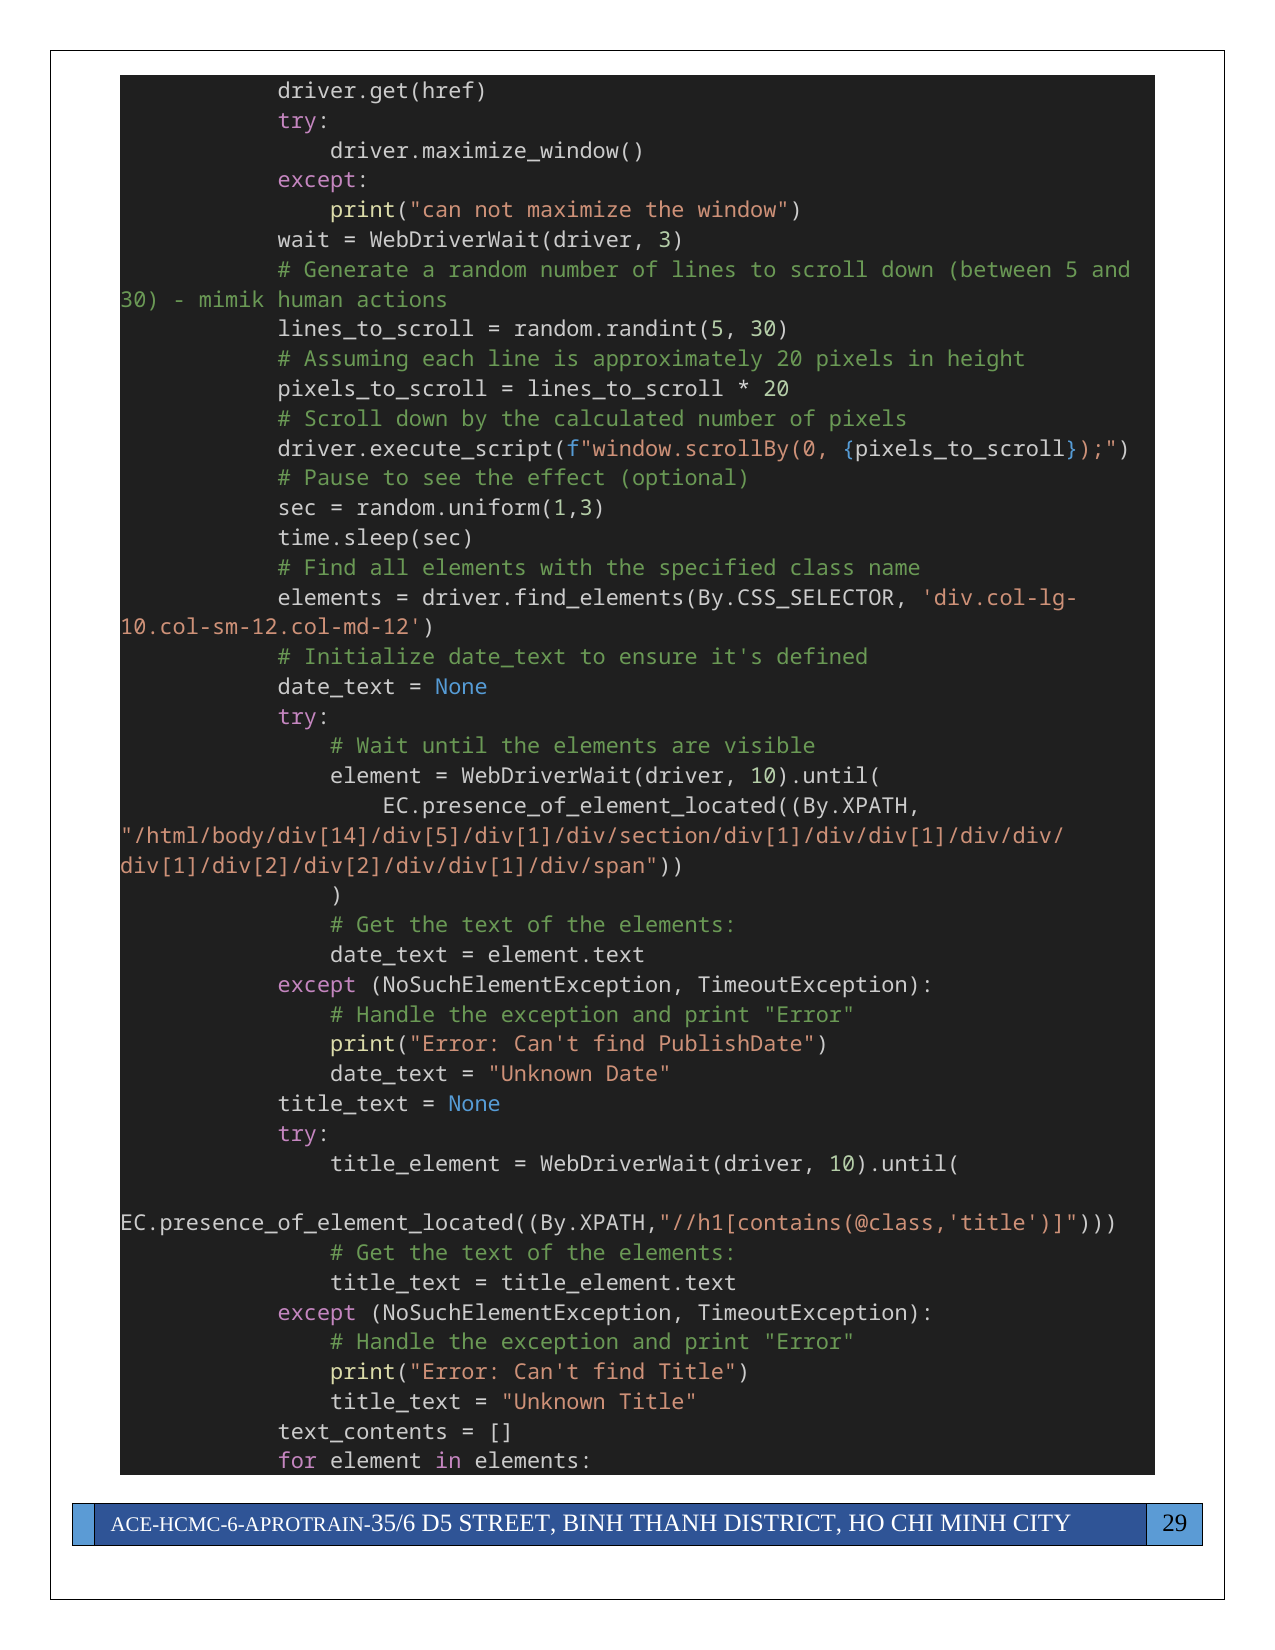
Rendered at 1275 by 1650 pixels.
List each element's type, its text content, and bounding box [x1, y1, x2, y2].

text for element in elements: [120, 1445, 1155, 1475]
text element = WebDriverWait(driver, 10).until( [120, 760, 1155, 790]
text date_text = element.text [120, 939, 1155, 969]
text title_text = title_element.text [120, 1267, 1155, 1296]
text date_text = None [120, 671, 1155, 701]
text # Handle the exception and print "Error" [120, 1326, 1155, 1356]
text print("Error: Can't find Title") [120, 1356, 1155, 1386]
text try: [120, 1118, 1155, 1147]
text driver.maximize_window() [120, 134, 1155, 164]
text title_element = WebDriverWait(driver, 10).until( [120, 1147, 1155, 1177]
text except: [120, 164, 1155, 194]
text ) [120, 879, 1155, 909]
text title_text = None [120, 1088, 1155, 1118]
text # Get the text of the elements: [120, 909, 1155, 939]
text EC.presence_of_element_located((By.XPATH, "/html/body/div[14]/div[5]/div[1]/div/section/div[1]/div/div[1]/div/div/div[1]/div[2]/div[2]/div/div[1]/div/span")) [120, 790, 1155, 879]
text except (NoSuchElementException, TimeoutException): [120, 1296, 1155, 1326]
text pixels_to_scroll = lines_to_scroll * 20 [120, 373, 1155, 403]
text text_contents = [] [120, 1416, 1155, 1445]
text try: [120, 701, 1155, 730]
text # Get the text of the elements: [120, 1237, 1155, 1267]
text EC.presence_of_element_located((By.XPATH,"//h1[contains(@class,'title')]"))) [120, 1177, 1155, 1237]
text # Assuming each line is approximately 20 pixels in height [120, 343, 1155, 373]
text # Initialize date_text to ensure it's defined [120, 641, 1155, 671]
text # Scroll down by the calculated number of pixels [120, 403, 1155, 432]
text except (NoSuchElementException, TimeoutException): [120, 969, 1155, 998]
text # Find all elements with the specified class name [120, 552, 1155, 581]
text sec = random.uniform(1,3) [120, 492, 1155, 522]
text # Handle the exception and print "Error" [120, 998, 1155, 1028]
text elements = driver.find_elements(By.CSS_SELECTOR, 'div.col-lg-10.col-sm-12.col-md-12') [120, 581, 1155, 641]
text try: [120, 105, 1155, 134]
text title_text = "Unknown Title" [120, 1386, 1155, 1416]
text # Pause to see the effect (optional) [120, 462, 1155, 492]
text lines_to_scroll = random.randint(5, 30) [120, 313, 1155, 343]
text print("can not maximize the window") [120, 194, 1155, 224]
text wait = WebDriverWait(driver, 3) [120, 224, 1155, 254]
text date_text = "Unknown Date" [120, 1058, 1155, 1088]
text print("Error: Can't find PublishDate") [120, 1028, 1155, 1058]
text time.sleep(sec) [120, 522, 1155, 552]
text driver.execute_script(f"window.scrollBy(0, {pixels_to_scroll});") [120, 432, 1155, 462]
text # Wait until the elements are visible [120, 730, 1155, 760]
text driver.get(href) [120, 75, 1155, 105]
text # Generate a random number of lines to scroll down (between 5 and 30) - mimik human actions [120, 254, 1155, 313]
